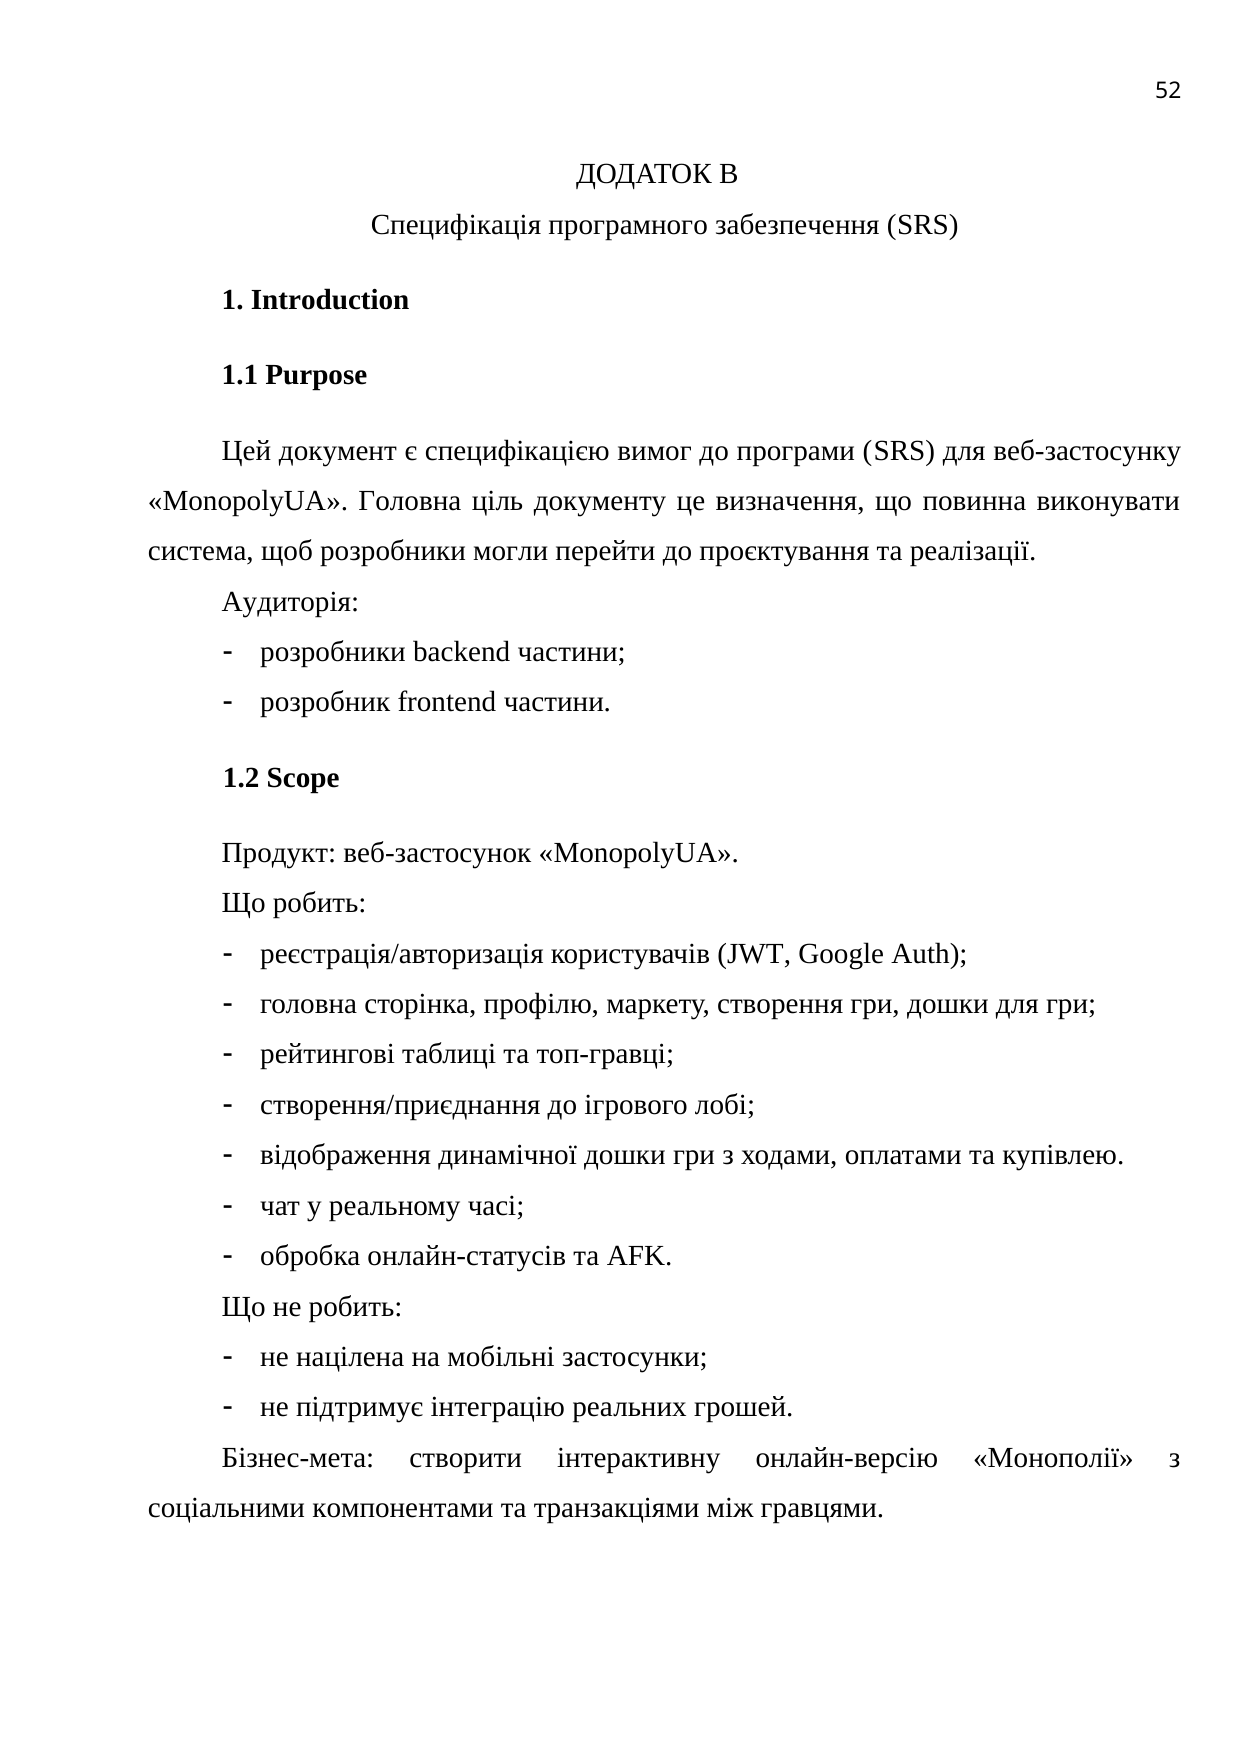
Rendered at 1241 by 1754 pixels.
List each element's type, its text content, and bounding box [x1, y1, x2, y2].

list розробники backend частини; [223, 634, 1181, 668]
list реєстрація/авторизація користувачів (JWT, Google Auth); [223, 936, 1181, 969]
list розробник frontend частини. [223, 684, 1181, 718]
text Продукт: веб-застосунок «MonopolyUA». [165, 835, 1181, 869]
list створення/приєднання до ігрового лобі; [223, 1087, 1181, 1121]
text Що робить: [165, 885, 1181, 919]
text Цей документ є специфікацією вимог до програми (SRS) для веб-застосунку «MonopolyUA». Головна ціль документу це визначення, що повинна виконувати система, щоб розробники могли перейти до проєктування та реалізації. [148, 433, 1181, 567]
list відображення динамічної дошки гри з ходами, оплатами та купівлею. [223, 1137, 1181, 1171]
text Бізнес-мета: створити інтерактивну онлайн-версію «Монополії» з соціальними компонентами та транзакціями між гравцями. [148, 1440, 1181, 1524]
text 1. Introduction [148, 282, 1181, 316]
list обробка онлайн-статусів та AFK. [223, 1238, 1181, 1272]
list не націлена на мобільні застосунки; [223, 1339, 1181, 1373]
text 1.2 Scope [223, 760, 1181, 793]
text ДОДАТОК В [133, 156, 1181, 190]
list головна сторінка, профілю, маркету, створення гри, дошки для гри; [223, 986, 1181, 1020]
text Аудиторія: [148, 584, 1181, 617]
list чат у реальному часі; [223, 1188, 1181, 1221]
text Що не робить: [221, 1289, 1181, 1322]
text 1.1 Purpose [148, 357, 1181, 391]
list рейтингові таблиці та топ-гравці; [223, 1037, 1181, 1070]
list не підтримує інтеграцію реальних грошей. [223, 1389, 1181, 1423]
text Специфікація програмного забезпечення (SRS) [148, 207, 1181, 240]
